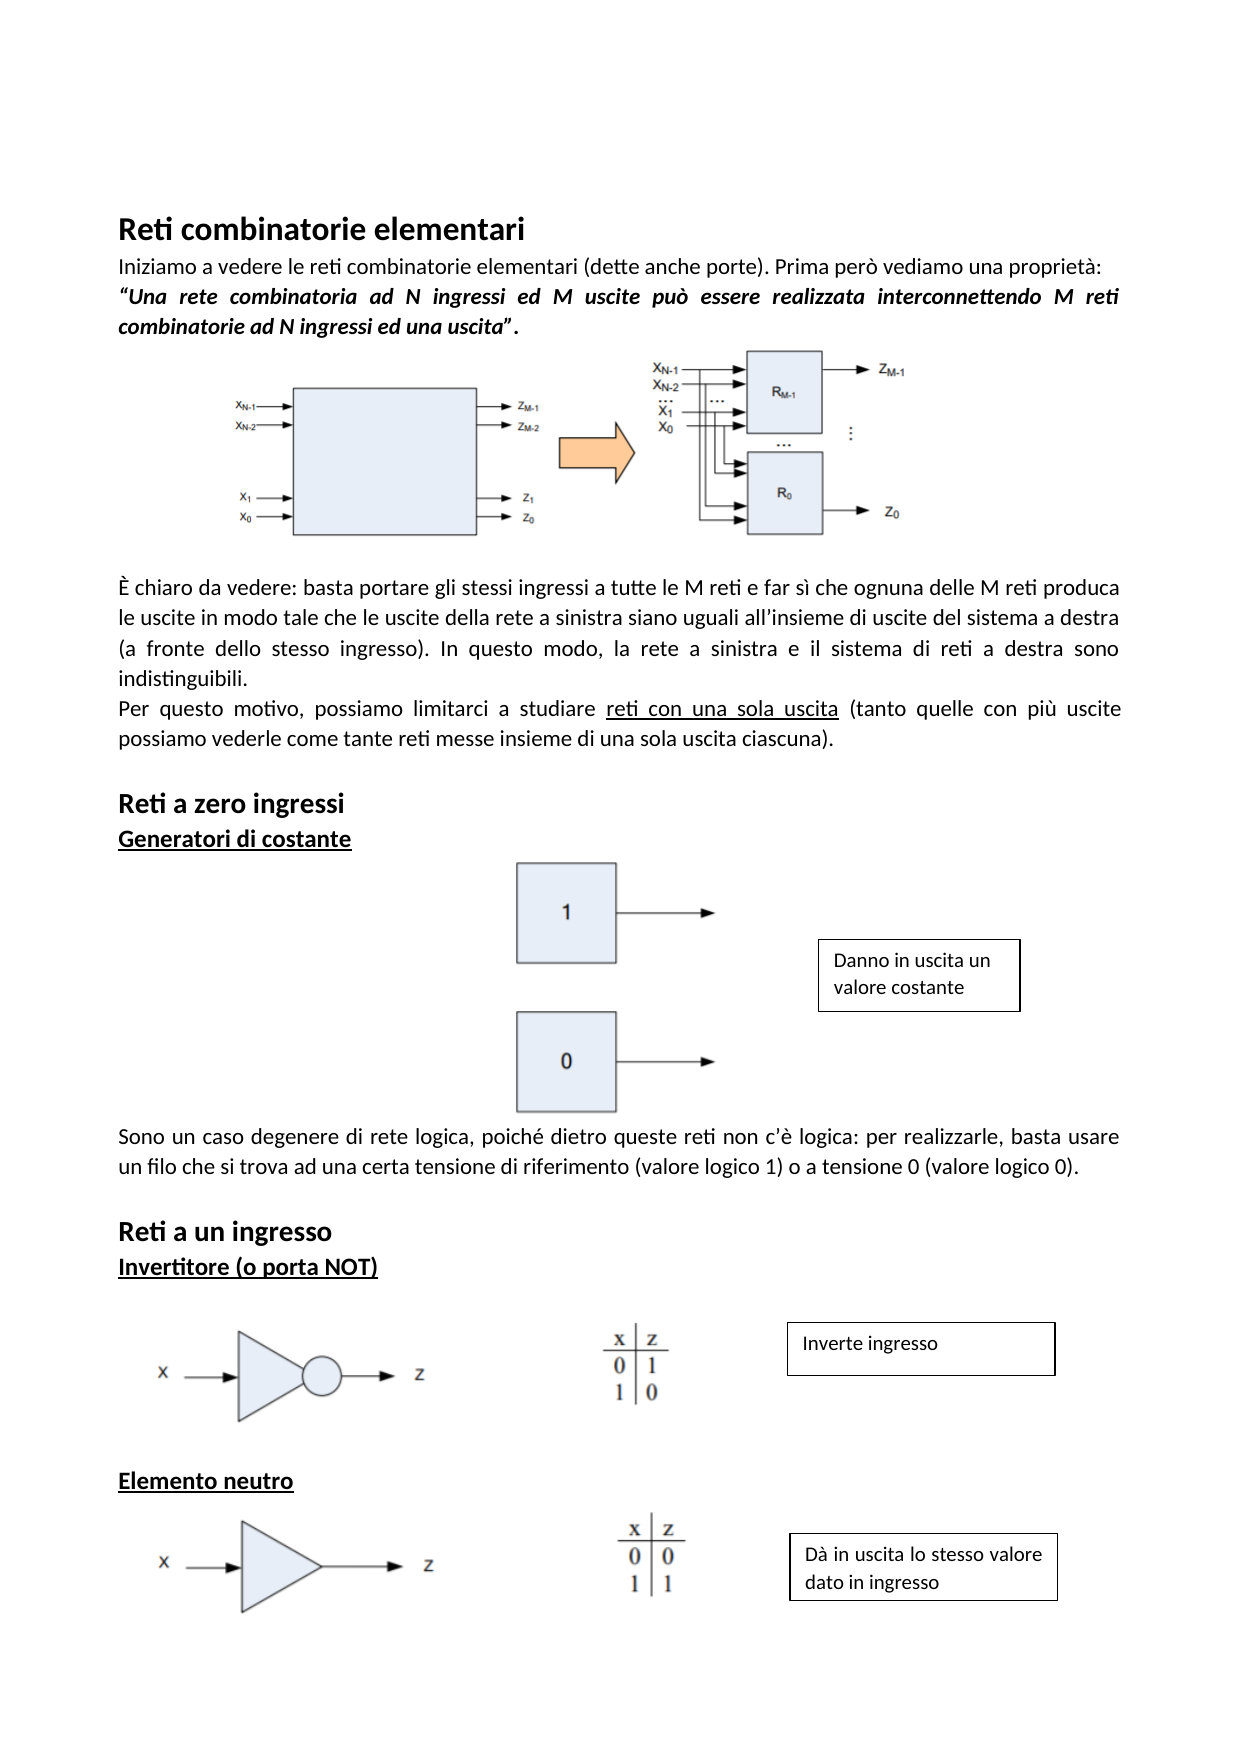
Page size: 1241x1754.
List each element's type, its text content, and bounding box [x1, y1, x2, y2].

text Reti a un ingresso [118, 1213, 1122, 1248]
text Sono un caso degenere di rete logica, poiché dietro queste reti non c’è logica: per realizzarle, basta usare un filo che si trova ad una certa tensione di riferimento (valore logico 1) o a tensione 0 (valore logico 0). [118, 1122, 1122, 1180]
text Elemento neutro [118, 1465, 1122, 1495]
text Invertitore (o porta NOT) [118, 1251, 1122, 1282]
text Reti a zero ingressi [118, 785, 1122, 820]
picture [219, 342, 1021, 571]
text Per questo motivo, possiamo limitarci a studiare reti con una sola uscita (tanto quelle con più uscite possiamo vederle come tante reti messe insieme di una sola uscita ciascuna). [118, 694, 1122, 752]
picture [118, 1316, 682, 1430]
text Reti combinatorie elementari [118, 208, 1122, 249]
text “Una rete combinatoria ad N ingressi ed M uscite può essere realizzata interconnettendo M reti combinatorie ad N ingressi ed una uscita”. [118, 282, 1122, 340]
picture [133, 1497, 698, 1619]
picture [510, 856, 730, 1120]
text Iniziamo a vedere le reti combinatorie elementari (dette anche porte). Prima però vediamo una proprietà: [118, 252, 1122, 280]
text Generatori di costante [118, 823, 1122, 854]
text È chiaro da vedere: basta portare gli stessi ingressi a tutte le M reti e far sì che ognuna delle M reti produca le uscite in modo tale che le uscite della rete a sinistra siano uguali all’insieme di uscite del sistema a destra (a fronte dello stesso ingresso). In questo modo, la rete a sinistra e il sistema di reti a destra sono indistinguibili. [118, 573, 1122, 692]
